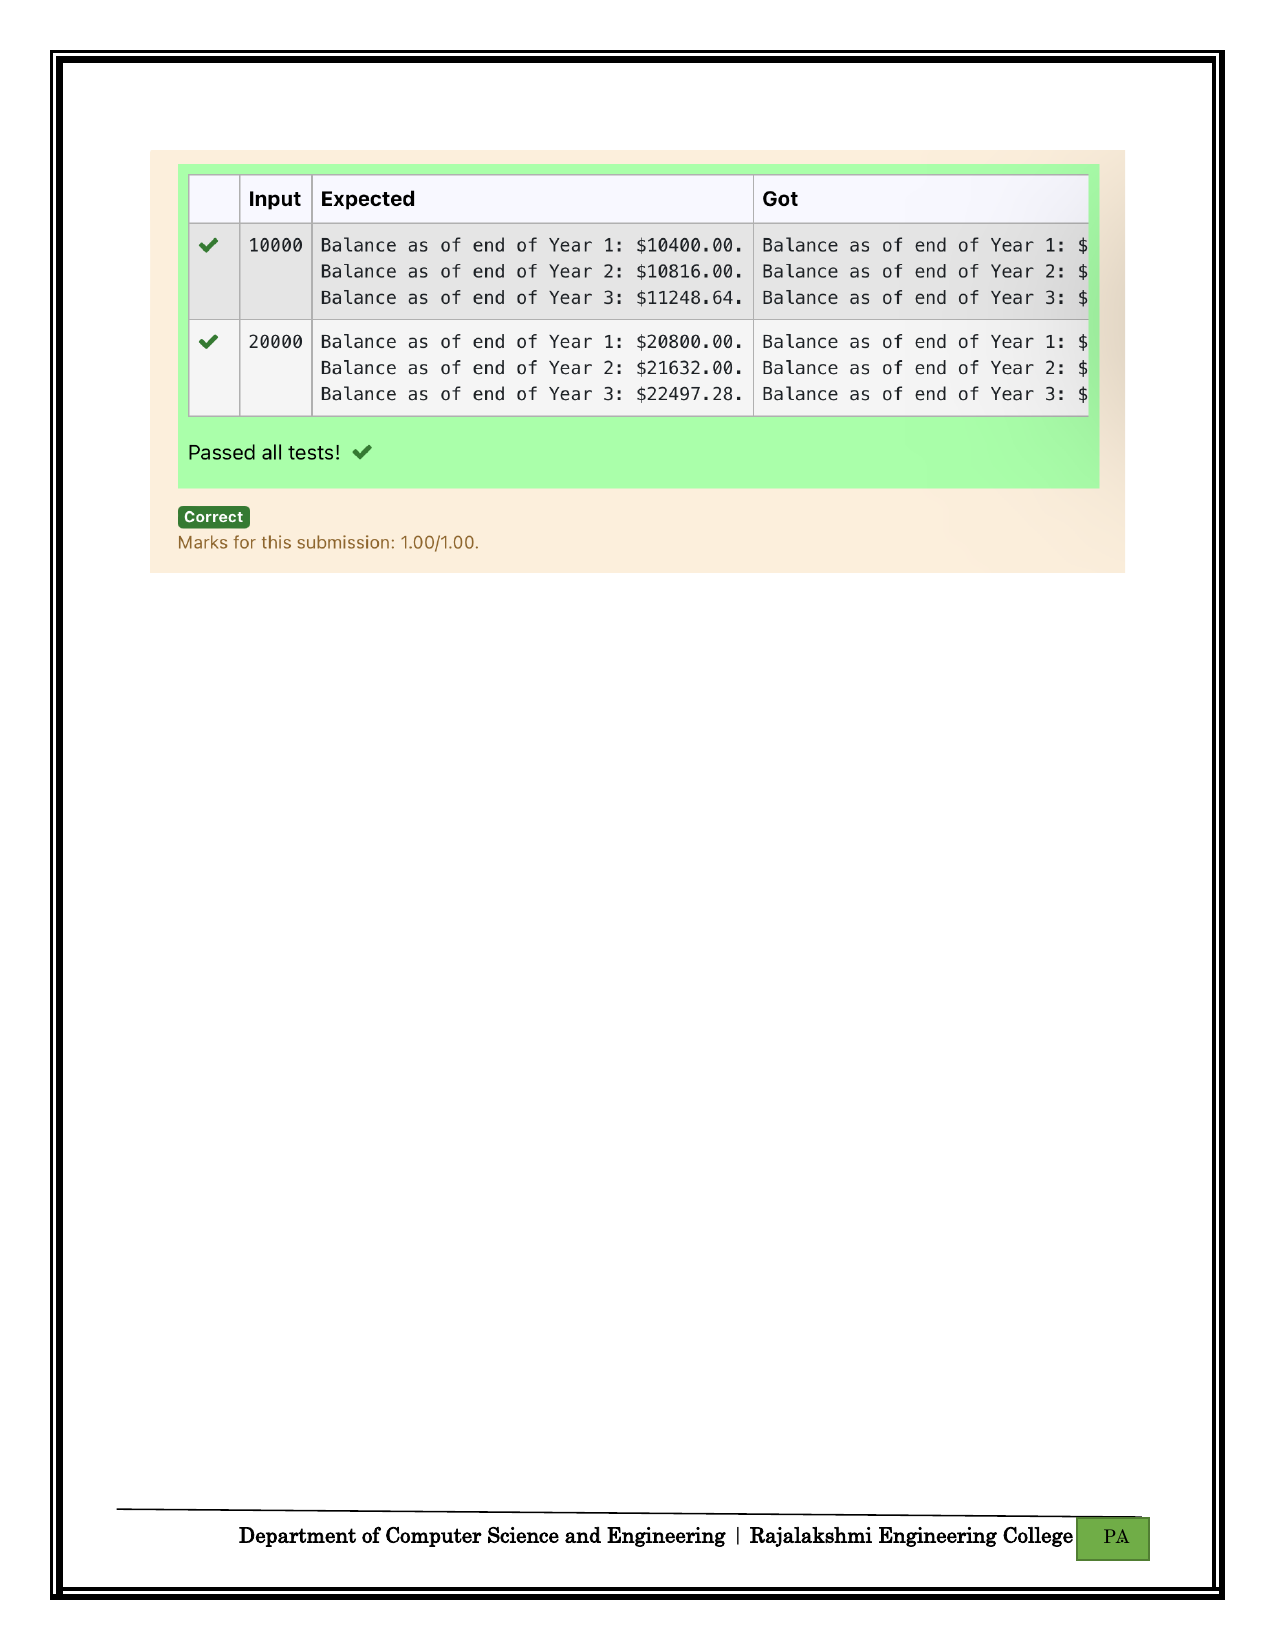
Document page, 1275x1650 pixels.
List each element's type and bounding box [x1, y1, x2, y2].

picture [150, 150, 1125, 573]
